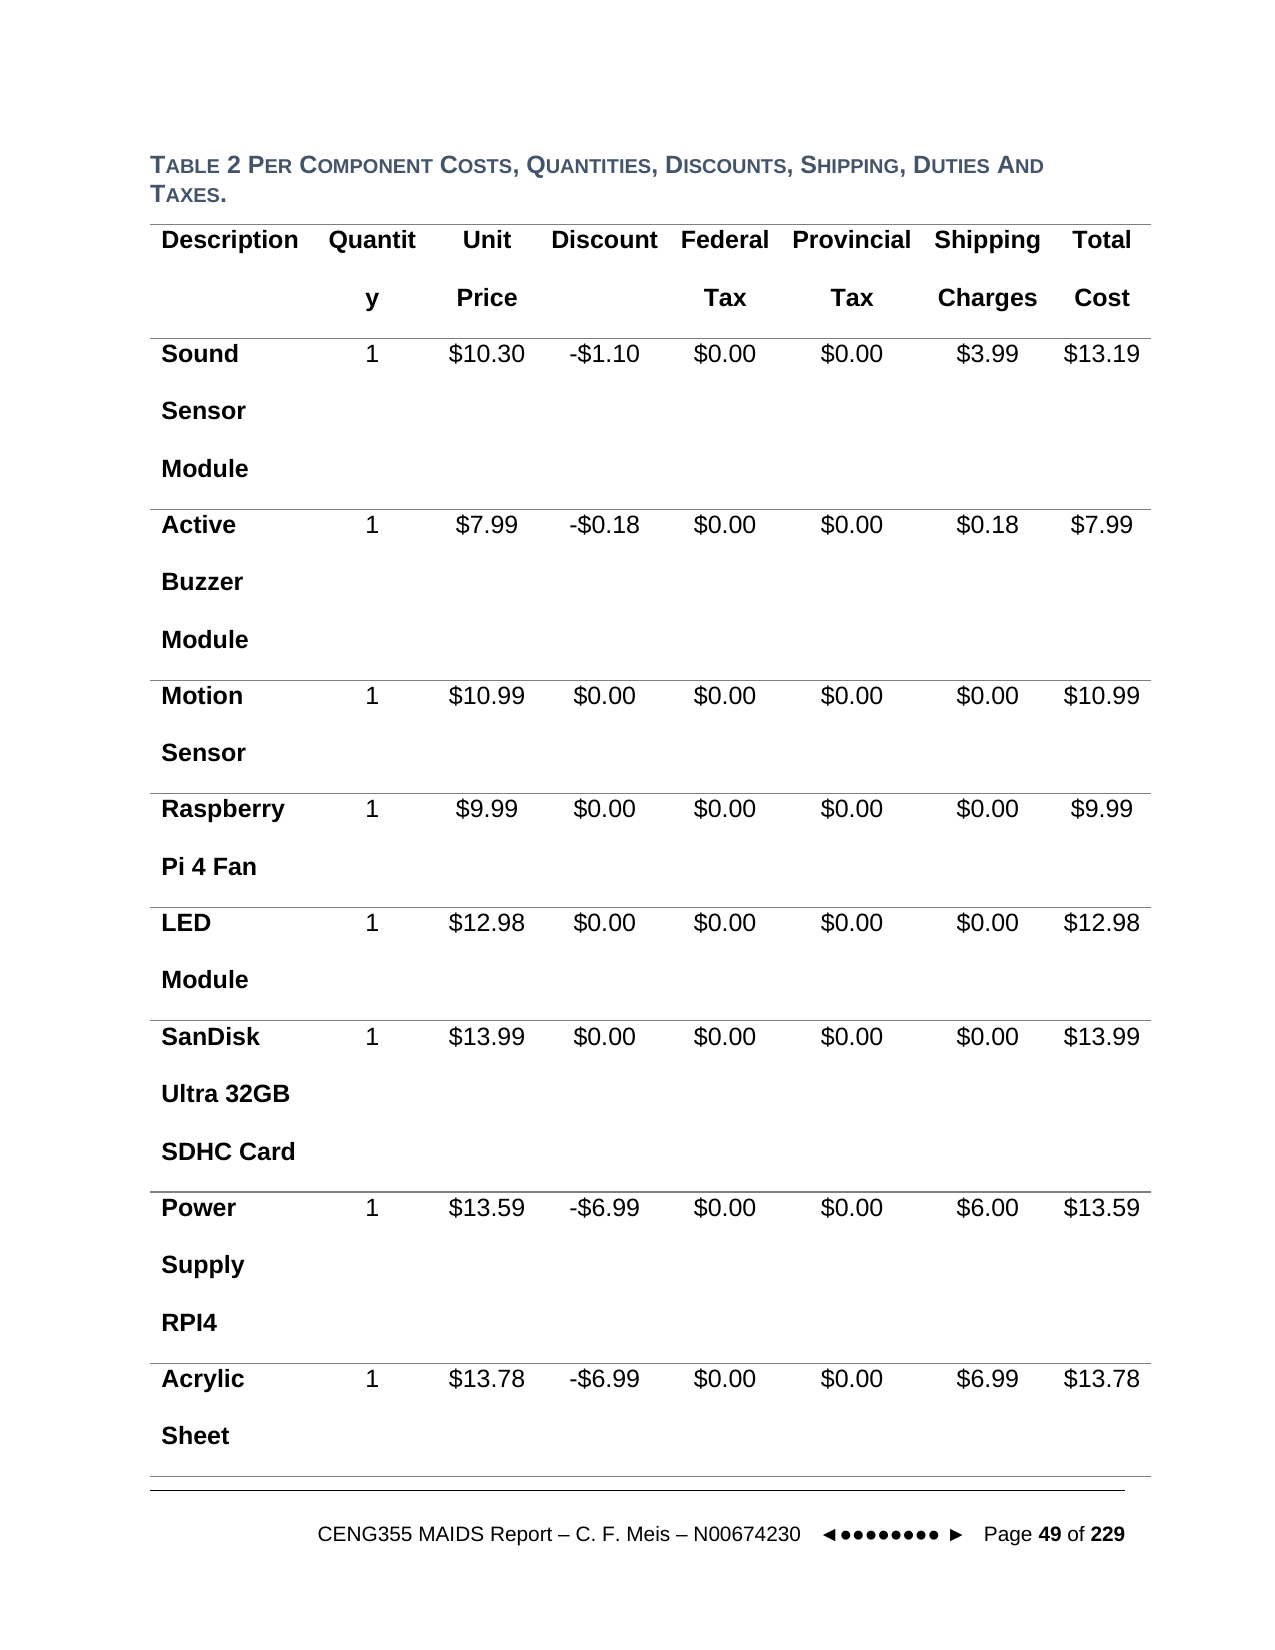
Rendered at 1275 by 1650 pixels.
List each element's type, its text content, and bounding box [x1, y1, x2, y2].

table_header Shipping Charges [923, 225, 1052, 338]
table_cell 1 [310, 794, 434, 907]
table_cell 1 [310, 681, 434, 793]
table_header Total Cost [1053, 225, 1151, 338]
table_cell $13.78 [434, 1364, 540, 1476]
table_cell $0.00 [781, 794, 923, 907]
table_cell $0.00 [669, 794, 781, 907]
table_cell $0.00 [540, 908, 669, 1020]
table_cell $10.30 [434, 339, 540, 509]
table_cell $13.59 [1053, 1193, 1151, 1362]
table_cell $0.00 [669, 1021, 781, 1191]
table_cell Raspberry Pi 4 Fan [150, 794, 310, 907]
table_cell $6.99 [923, 1364, 1052, 1476]
table_cell $0.00 [781, 1364, 923, 1476]
table_cell $0.00 [669, 681, 781, 793]
table_cell $0.00 [669, 1364, 781, 1476]
table_cell $0.00 [669, 510, 781, 680]
table_header Quantity [310, 225, 434, 338]
text Table 2 Per Component Costs, Quantities, Discounts, Shipping, Duties And Taxes. [150, 150, 1125, 207]
table_cell $13.19 [1053, 339, 1151, 509]
table_cell -$1.10 [540, 339, 669, 509]
table_cell $0.18 [923, 510, 1052, 680]
table_cell $12.98 [434, 908, 540, 1020]
table_cell $0.00 [923, 1021, 1052, 1191]
table_cell $0.00 [781, 339, 923, 509]
table_cell 1 [310, 510, 434, 680]
table_cell $0.00 [781, 510, 923, 680]
table_cell 1 [310, 1021, 434, 1191]
table_cell 1 [310, 908, 434, 1020]
table_cell $0.00 [669, 339, 781, 509]
table_header Provincial Tax [781, 225, 923, 338]
table_cell 1 [310, 1364, 434, 1476]
table_cell $0.00 [781, 681, 923, 793]
table_cell Active Buzzer Module [150, 510, 310, 680]
table_header Discount [540, 225, 669, 338]
table_cell $10.99 [434, 681, 540, 793]
table_cell -$6.99 [540, 1364, 669, 1476]
table_cell $0.00 [923, 681, 1052, 793]
table_cell Sound Sensor Module [150, 339, 310, 509]
table_header Description [150, 225, 310, 338]
table_cell $0.00 [781, 1193, 923, 1362]
table_cell $3.99 [923, 339, 1052, 509]
table_cell $13.99 [434, 1021, 540, 1191]
table_cell $0.00 [540, 1021, 669, 1191]
table_cell $9.99 [1053, 794, 1151, 907]
table_cell -$6.99 [540, 1193, 669, 1362]
table_cell $0.00 [781, 908, 923, 1020]
table_cell $0.00 [540, 794, 669, 907]
table_cell $0.00 [669, 908, 781, 1020]
table_cell Acrylic Sheet [150, 1364, 310, 1476]
table_cell $13.78 [1053, 1364, 1151, 1476]
table_header Unit Price [434, 225, 540, 338]
table_cell $6.00 [923, 1193, 1052, 1362]
table_cell $0.00 [781, 1021, 923, 1191]
table_cell $12.98 [1053, 908, 1151, 1020]
table_cell $13.59 [434, 1193, 540, 1362]
table_cell $0.00 [923, 908, 1052, 1020]
table_cell $7.99 [434, 510, 540, 680]
table_cell $0.00 [540, 681, 669, 793]
table_cell 1 [310, 1193, 434, 1362]
table_cell $10.99 [1053, 681, 1151, 793]
table_cell Power Supply RPI4 [150, 1193, 310, 1362]
table_cell -$0.18 [540, 510, 669, 680]
table_cell $13.99 [1053, 1021, 1151, 1191]
table_cell $0.00 [669, 1193, 781, 1362]
table_header Federal Tax [669, 225, 781, 338]
table_cell 1 [310, 339, 434, 509]
table_cell $7.99 [1053, 510, 1151, 680]
table_cell Motion Sensor [150, 681, 310, 793]
table_cell LED Module [150, 908, 310, 1020]
table_cell SanDisk Ultra 32GB SDHC Card [150, 1021, 310, 1191]
table_cell $0.00 [923, 794, 1052, 907]
table_cell $9.99 [434, 794, 540, 907]
